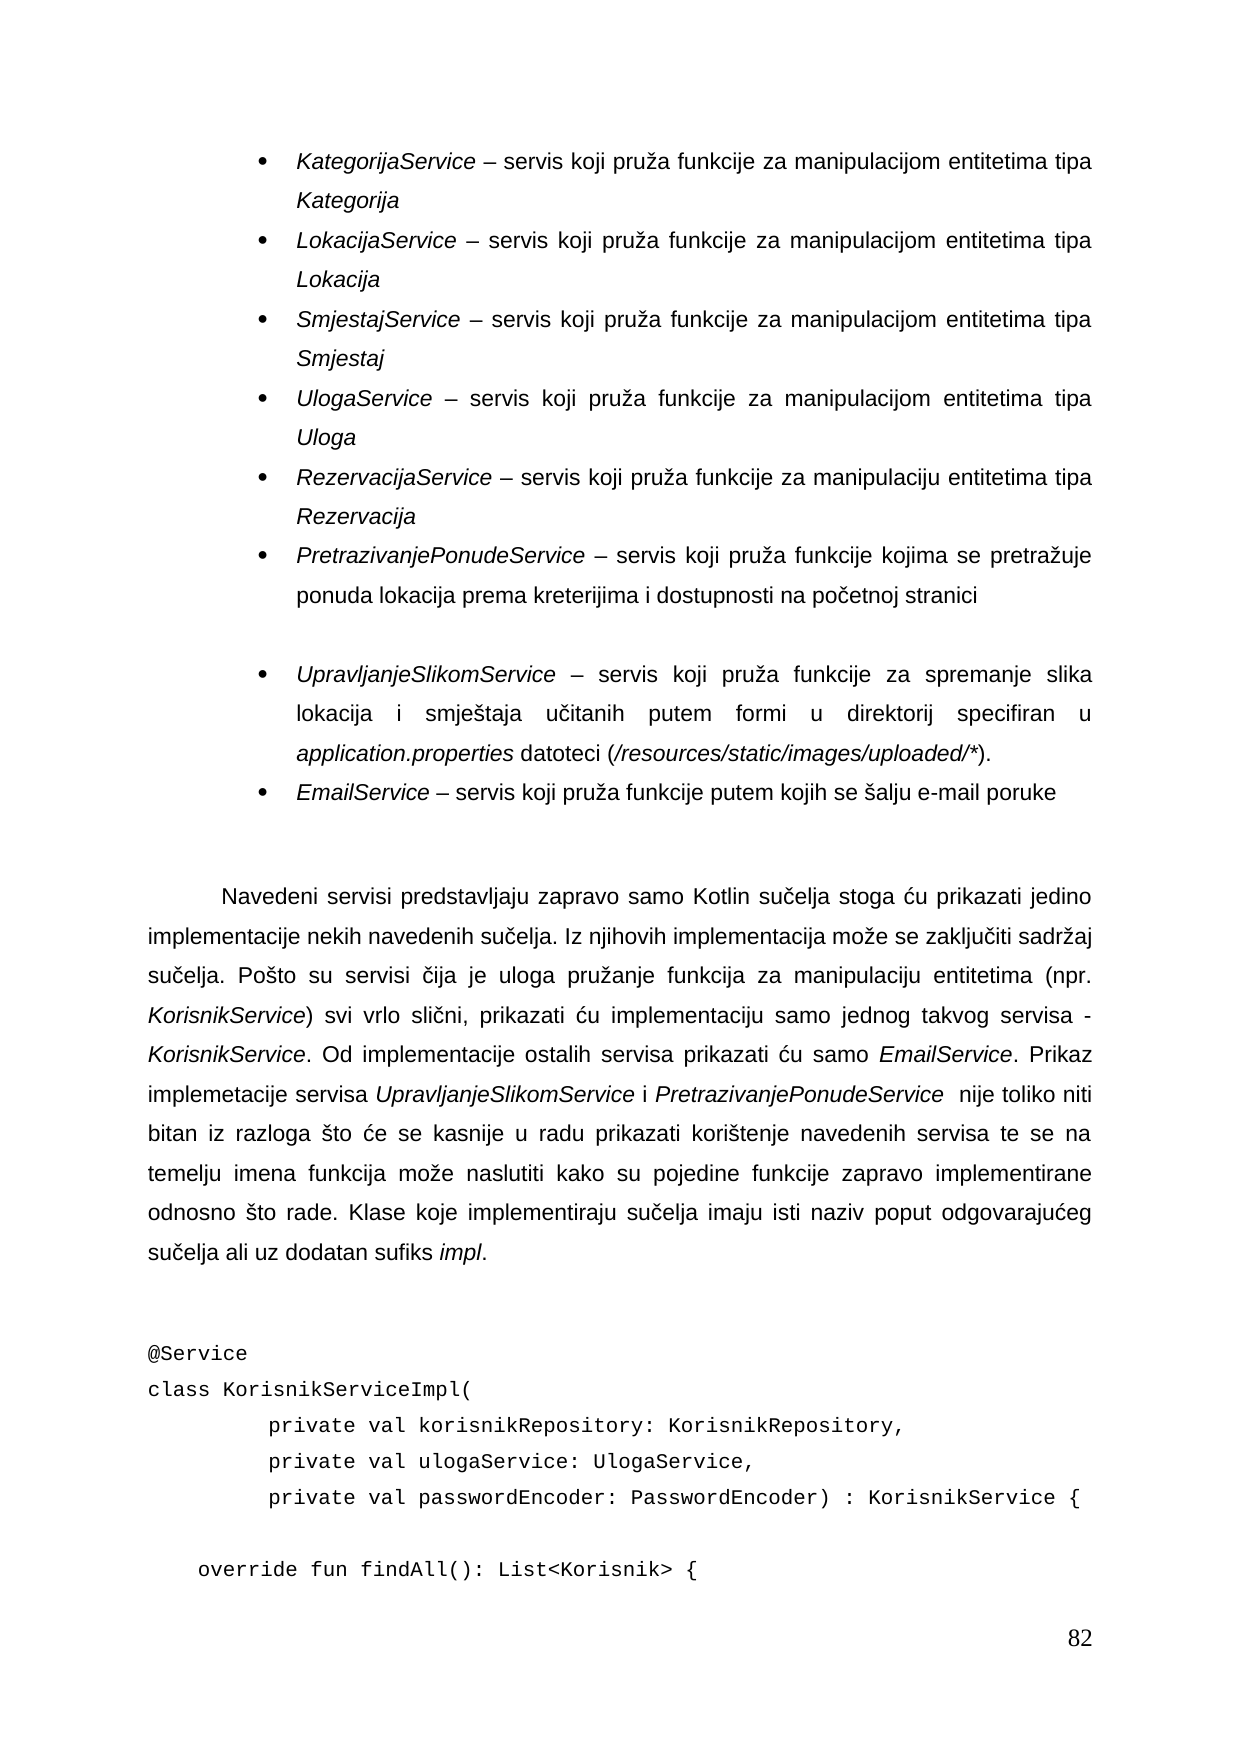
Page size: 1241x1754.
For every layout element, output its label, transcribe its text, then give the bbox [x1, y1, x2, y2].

text class KorisnikServiceImpl( [148, 1379, 1093, 1402]
list UlogaService – servis koji pruža funkcije za manipulacijom entitetima tipa Uloga [259, 384, 1093, 450]
text override fun findAll(): List<Korisnik> { [148, 1559, 1093, 1583]
list SmjestajService – servis koji pruža funkcije za manipulacijom entitetima tipa Smjestaj [259, 306, 1093, 371]
list KategorijaService – servis koji pruža funkcije za manipulacijom entitetima tipa Kategorija [259, 148, 1093, 213]
text private val korisnikRepository: KorisnikRepository, [148, 1415, 1093, 1438]
list PretrazivanjePonudeService – servis koji pruža funkcije kojima se pretražuje ponuda lokacija prema kreterijima i dostupnosti na početnoj stranici [259, 542, 1093, 608]
list UpravljanjeSlikomService – servis koji pruža funkcije za spremanje slika lokacija i smještaja učitanih putem formi u direktorij specifiran u application.properties datoteci (/resources/static/images/uploaded/*). [259, 661, 1093, 766]
list RezervacijaService – servis koji pruža funkcije za manipulaciju entitetima tipa Rezervacija [259, 463, 1093, 529]
list LokacijaService – servis koji pruža funkcije za manipulacijom entitetima tipa Lokacija [259, 227, 1093, 292]
text private val passwordEncoder: PasswordEncoder) : KorisnikService { [148, 1487, 1093, 1511]
list EmailService – servis koji pruža funkcije putem kojih se šalju e-mail poruke [259, 779, 1093, 806]
text Navedeni servisi predstavljaju zapravo samo Kotlin sučelja stoga ću prikazati jedino implementacije nekih navedenih sučelja. Iz njihovih implementacija može se zaključiti sadržaj sučelja. Pošto su servisi čija je uloga pružanje funkcija za manipulaciju entitetima (npr. KorisnikService) svi vrlo slični, prikazati ću implementaciju samo jednog takvog servisa - KorisnikService. Od implementacije ostalih servisa prikazati ću samo EmailService. Prikaz implemetacije servisa UpravljanjeSlikomService i PretrazivanjePonudeService nije toliko niti bitan iz razloga što će se kasnije u radu prikazati korištenje navedenih servisa te se na temelju imena funkcija može naslutiti kako su pojedine funkcije zapravo implementirane odnosno što rade. Klase koje implementiraju sučelja imaju isti naziv poput odgovarajućeg sučelja ali uz dodatan sufiks impl. [148, 883, 1093, 1265]
text @Service [148, 1342, 1093, 1366]
text private val ulogaService: UlogaService, [148, 1451, 1093, 1474]
